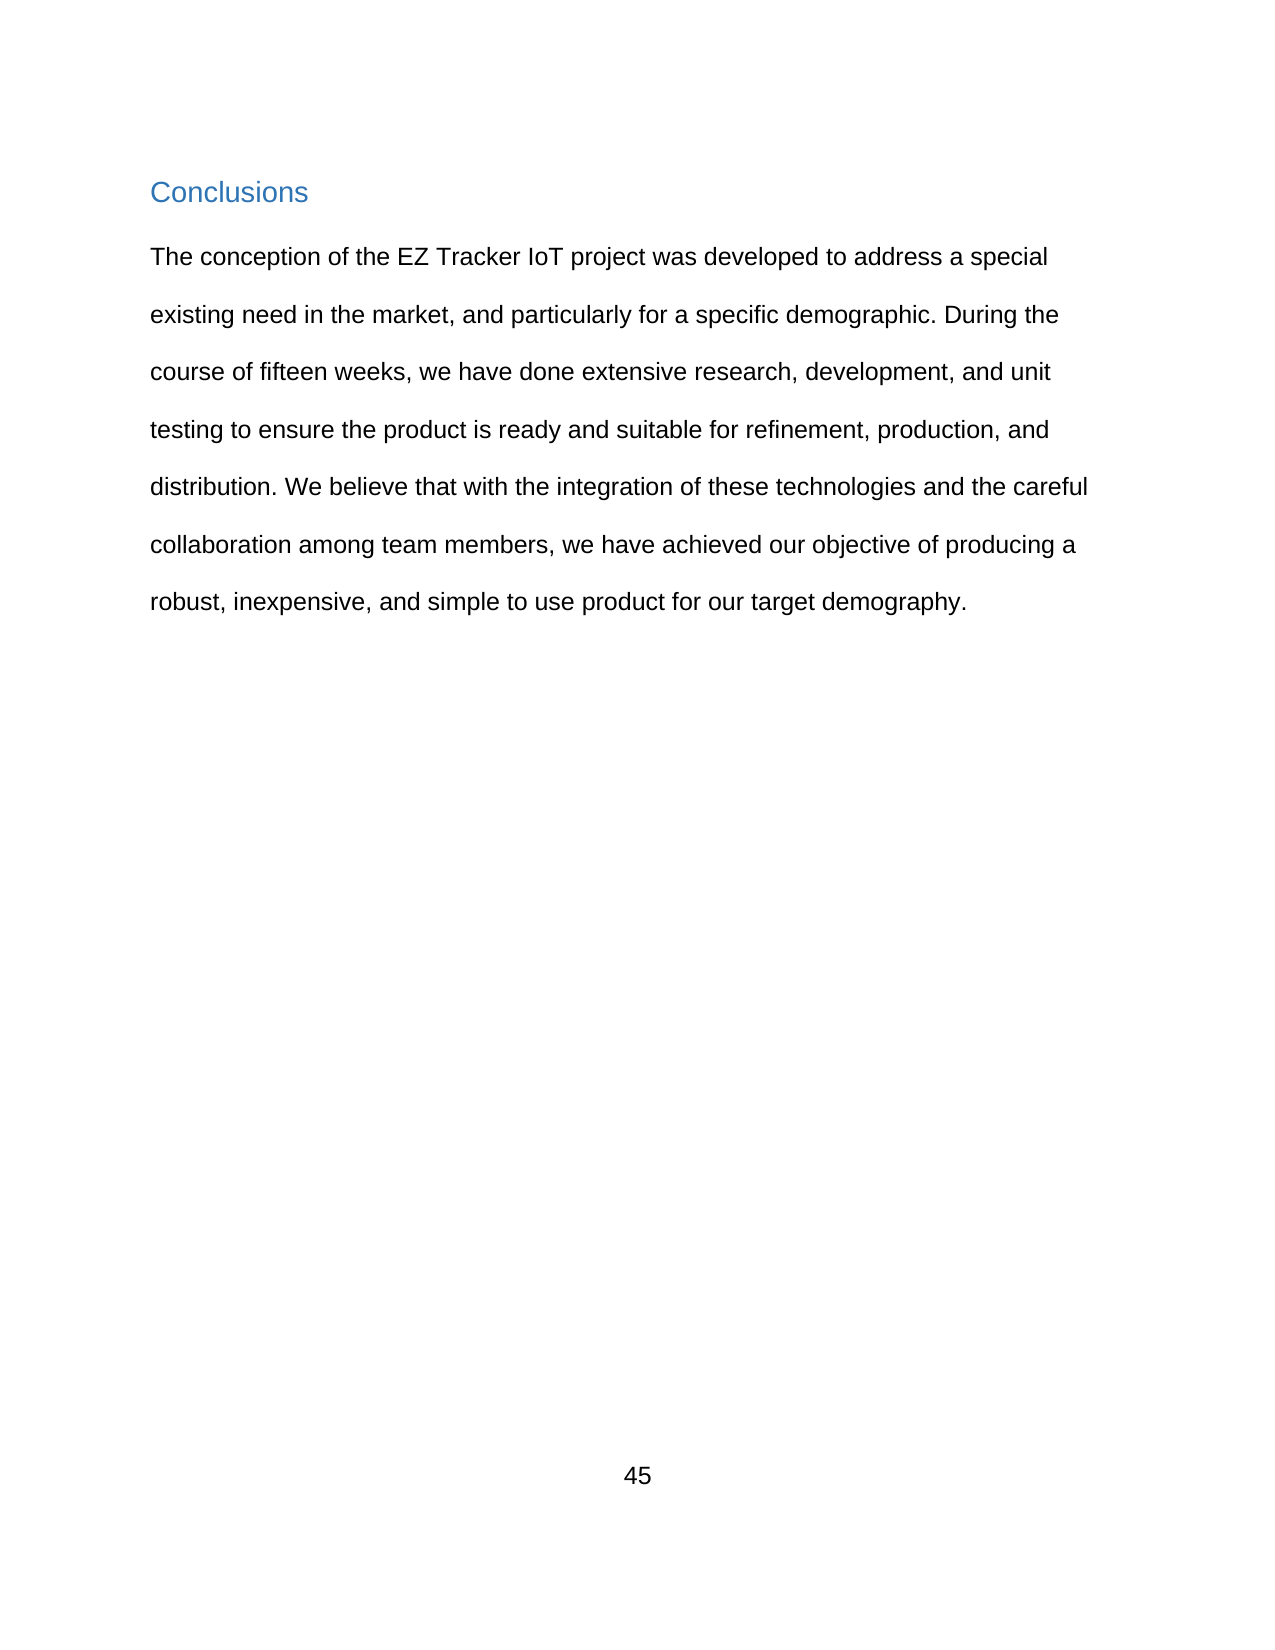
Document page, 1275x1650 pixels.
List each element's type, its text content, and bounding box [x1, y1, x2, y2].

subtitle Conclusions [150, 175, 1125, 208]
text The conception of the EZ Tracker IoT project was developed to address a special existing need in the market, and particularly for a specific demographic. During the course of fifteen weeks, we have done extensive research, development, and unit testing to ensure the product is ready and suitable for refinement, production, and distribution. We believe that with the integration of these technologies and the careful collaboration among team members, we have achieved our objective of producing a robust, inexpensive, and simple to use product for our target demography. [150, 242, 1125, 616]
